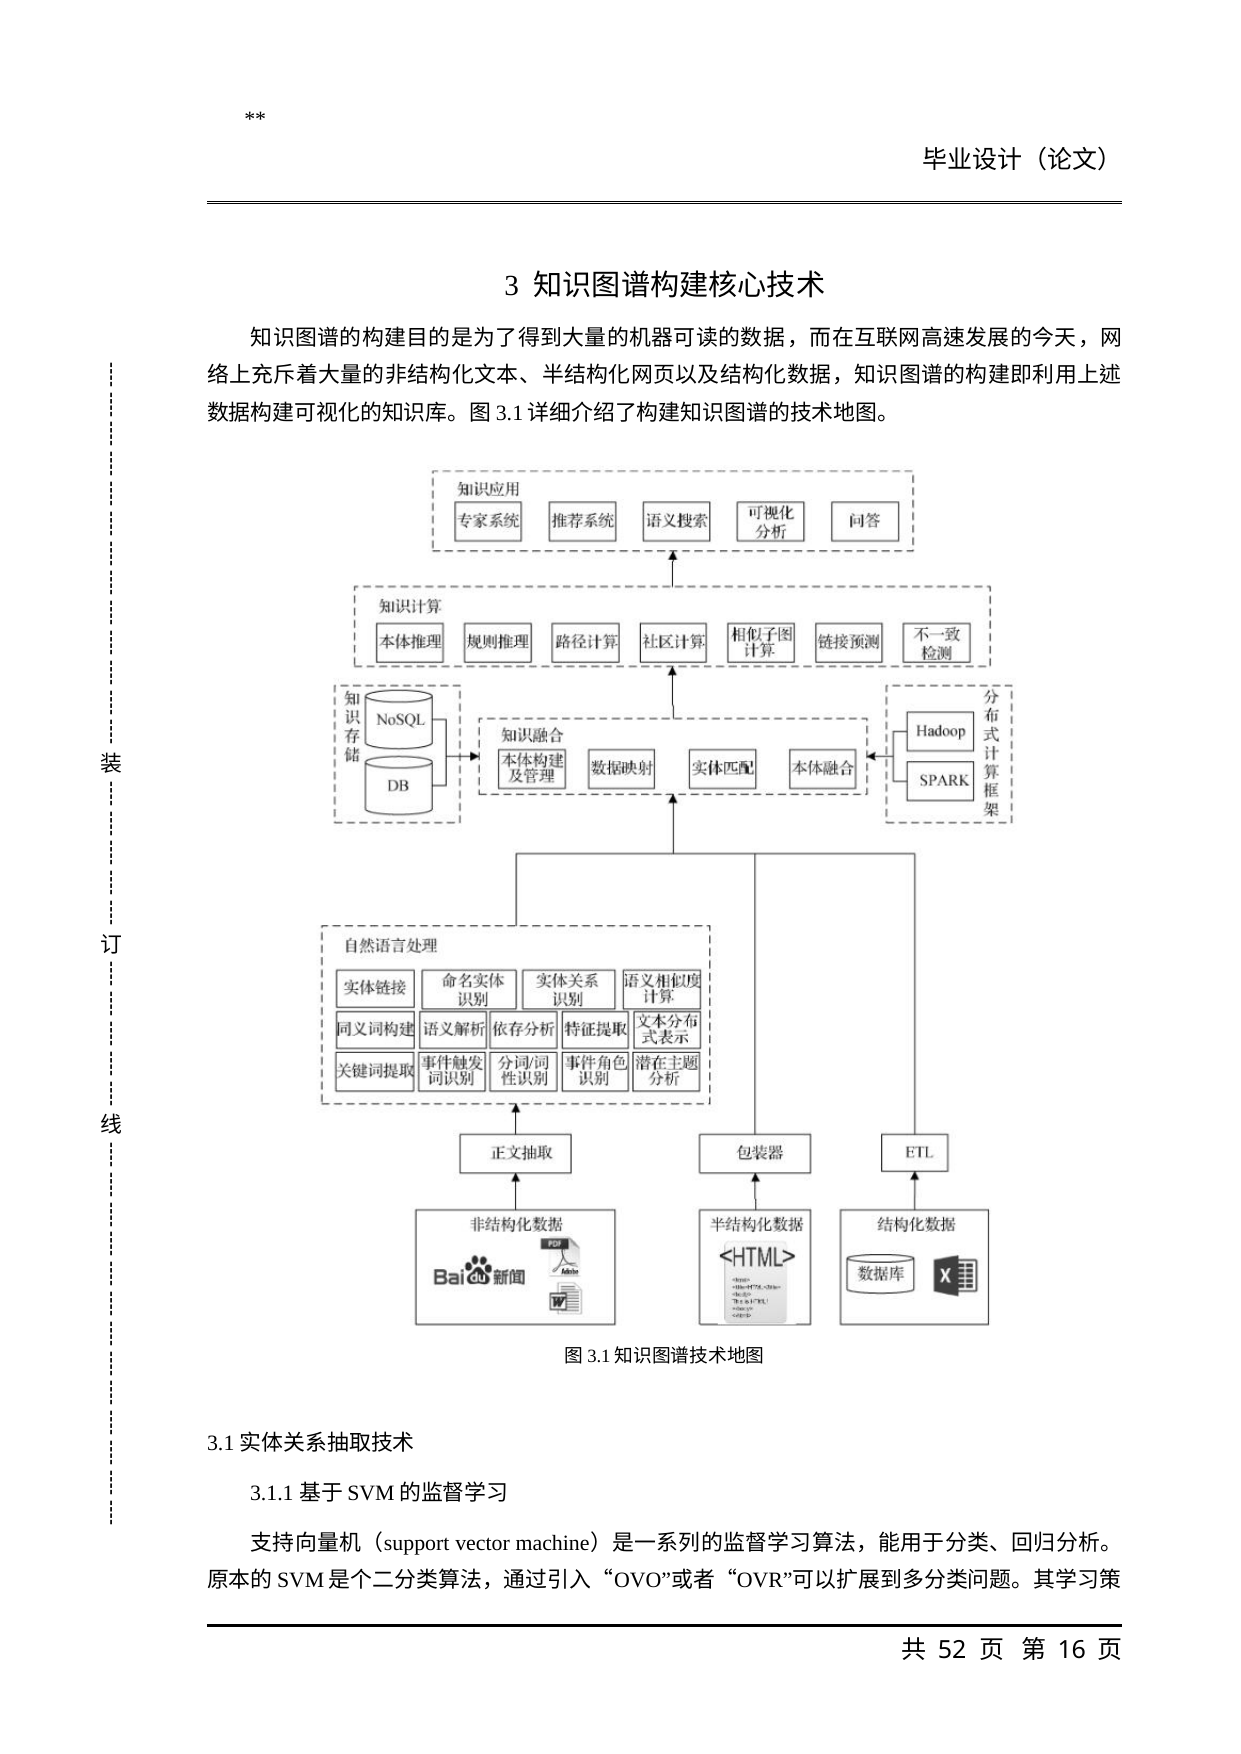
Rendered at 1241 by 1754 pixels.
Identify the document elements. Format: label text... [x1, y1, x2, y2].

text 图3.1知识图谱技术地图 [207, 1333, 1122, 1370]
picture [308, 465, 1021, 1333]
text 知识图谱的构建目的是为了得到大量的机器可读的数据，而在互联网高速发展的今天，网络上充斥着大量的非结构化文本、半结构化网页以及结构化数据，知识图谱的构建即利用上述数据构建可视化的知识库。图3.1详细介绍了构建知识图谱的技术地图。 [207, 315, 1122, 428]
subtitle 3.1 实体关系抽取技术 [207, 1420, 1122, 1458]
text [207, 1520, 1122, 1595]
subtitle 3 知识图谱构建核心技术 [207, 265, 1122, 303]
subtitle 3.1.1 基于SVM的监督学习 [207, 1470, 1122, 1508]
